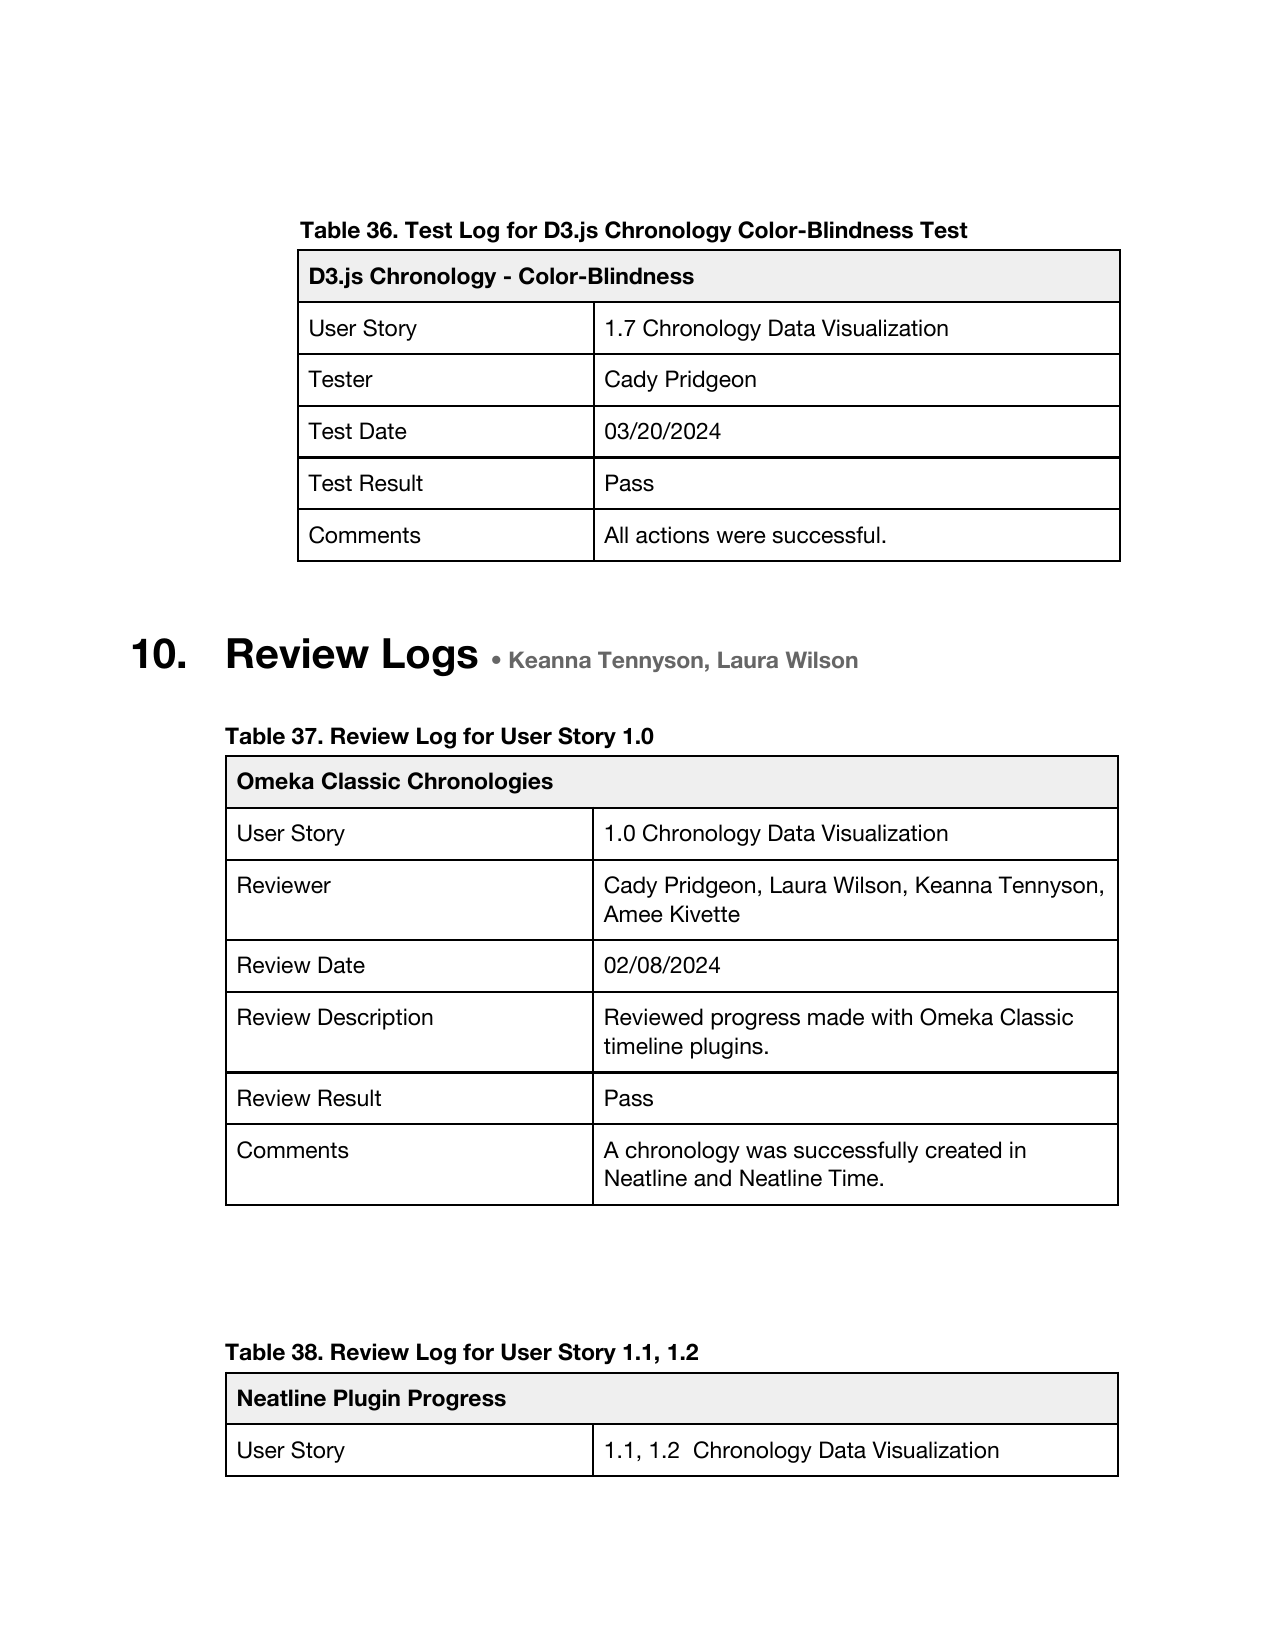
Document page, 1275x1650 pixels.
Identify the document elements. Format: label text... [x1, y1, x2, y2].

table_cell User Story [299, 303, 593, 353]
text Table 38. Review Log for User Story 1.1, 1.2 [150, 1338, 1125, 1367]
table_cell Cady Pridgeon [595, 355, 1119, 405]
table_cell 02/08/2024 [594, 941, 1117, 991]
table_cell All actions were successful. [595, 510, 1119, 560]
table_cell 1.1, 1.2 Chronology Data Visualization [594, 1425, 1117, 1475]
table_cell Test Date [299, 407, 593, 456]
table_cell Comments [299, 510, 593, 560]
table_cell Review Date [227, 941, 592, 991]
table_cell 03/20/2024 [595, 407, 1119, 456]
table_cell Pass [595, 459, 1119, 508]
table_header D3.js Chronology - Color-Blindness [299, 251, 1119, 301]
table_cell Pass [594, 1074, 1117, 1123]
table_header Neatline Plugin Progress [227, 1374, 1117, 1423]
subtitle Review Logs • Keanna Tennyson, Laura Wilson [187, 628, 1125, 681]
text Table 36. Test Log for D3.js Chronology Color-Blindness Test [225, 216, 1125, 245]
table_cell Comments [227, 1125, 592, 1204]
table_cell 1.7 Chronology Data Visualization [595, 303, 1119, 353]
table_cell Test Result [299, 459, 593, 508]
table_cell Cady Pridgeon, Laura Wilson, Keanna Tennyson, Amee Kivette [594, 861, 1117, 939]
table_cell Tester [299, 355, 593, 405]
table_cell User Story [227, 809, 592, 858]
table_cell Review Result [227, 1074, 592, 1123]
table_cell A chronology was successfully created in Neatline and Neatline Time. [594, 1125, 1117, 1204]
text Table 37. Review Log for User Story 1.0 [150, 722, 1125, 751]
table_header Omeka Classic Chronologies [227, 757, 1117, 807]
table_cell 1.0 Chronology Data Visualization [594, 809, 1117, 858]
table_cell User Story [227, 1425, 592, 1475]
table_cell Reviewed progress made with Omeka Classic timeline plugins. [594, 993, 1117, 1071]
table_cell Reviewer [227, 861, 592, 939]
table_cell Review Description [227, 993, 592, 1071]
